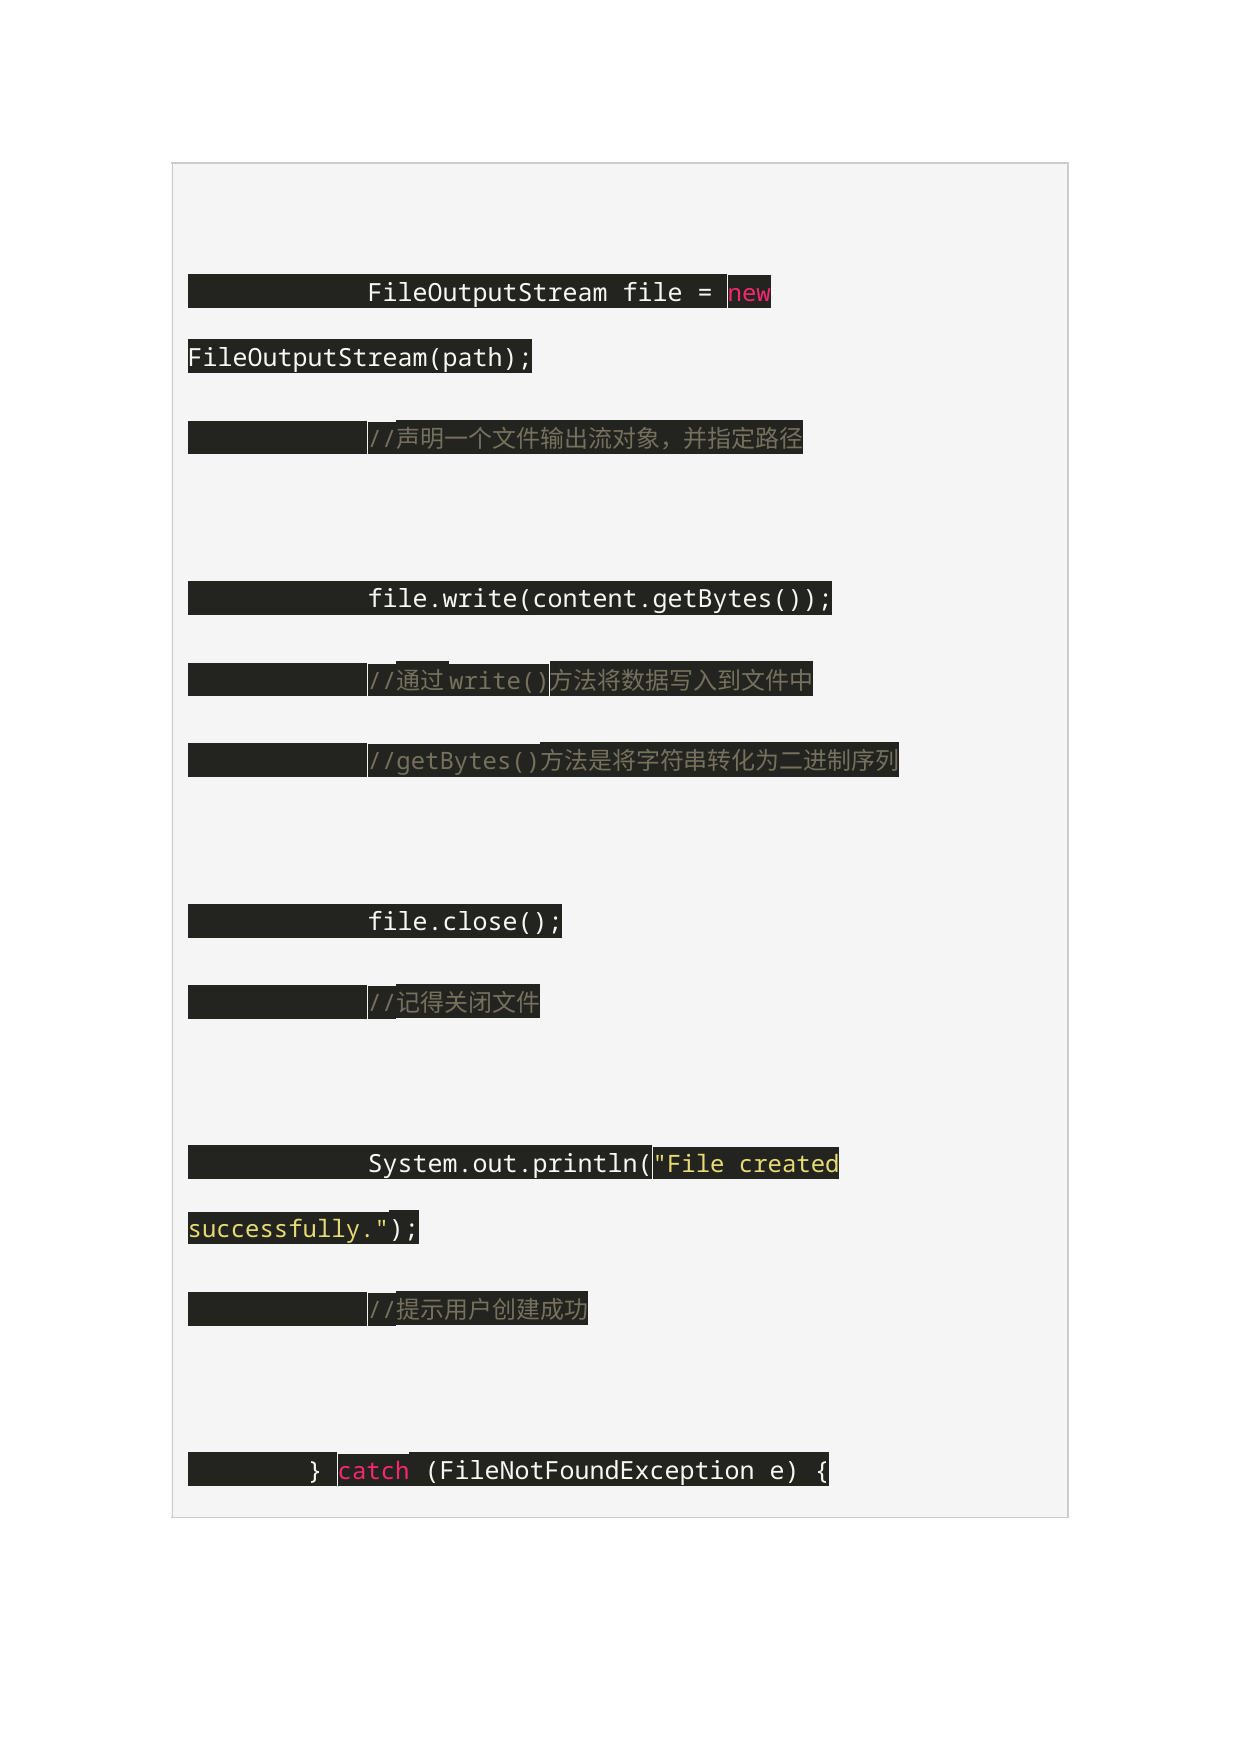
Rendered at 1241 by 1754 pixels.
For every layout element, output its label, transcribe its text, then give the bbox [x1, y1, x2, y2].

text //记得关闭文件 [173, 953, 1067, 1033]
text file.close(); [173, 872, 1067, 953]
text } catch (FileNotFoundException e) { [173, 1421, 1067, 1517]
text FileOutputStream file = new FileOutputStream(path); [173, 243, 1067, 388]
text //提示用户创建成功 [173, 1259, 1067, 1340]
text //getBytes()方法是将字符串转化为二进制序列 [173, 711, 1067, 791]
text System.out.println("File created successfully."); [173, 1114, 1067, 1259]
text //声明一个文件输出流对象，并指定路径 [173, 388, 1067, 469]
text //通过write()方法将数据写入到文件中 [173, 630, 1067, 711]
text file.write(content.getBytes()); [173, 549, 1067, 630]
